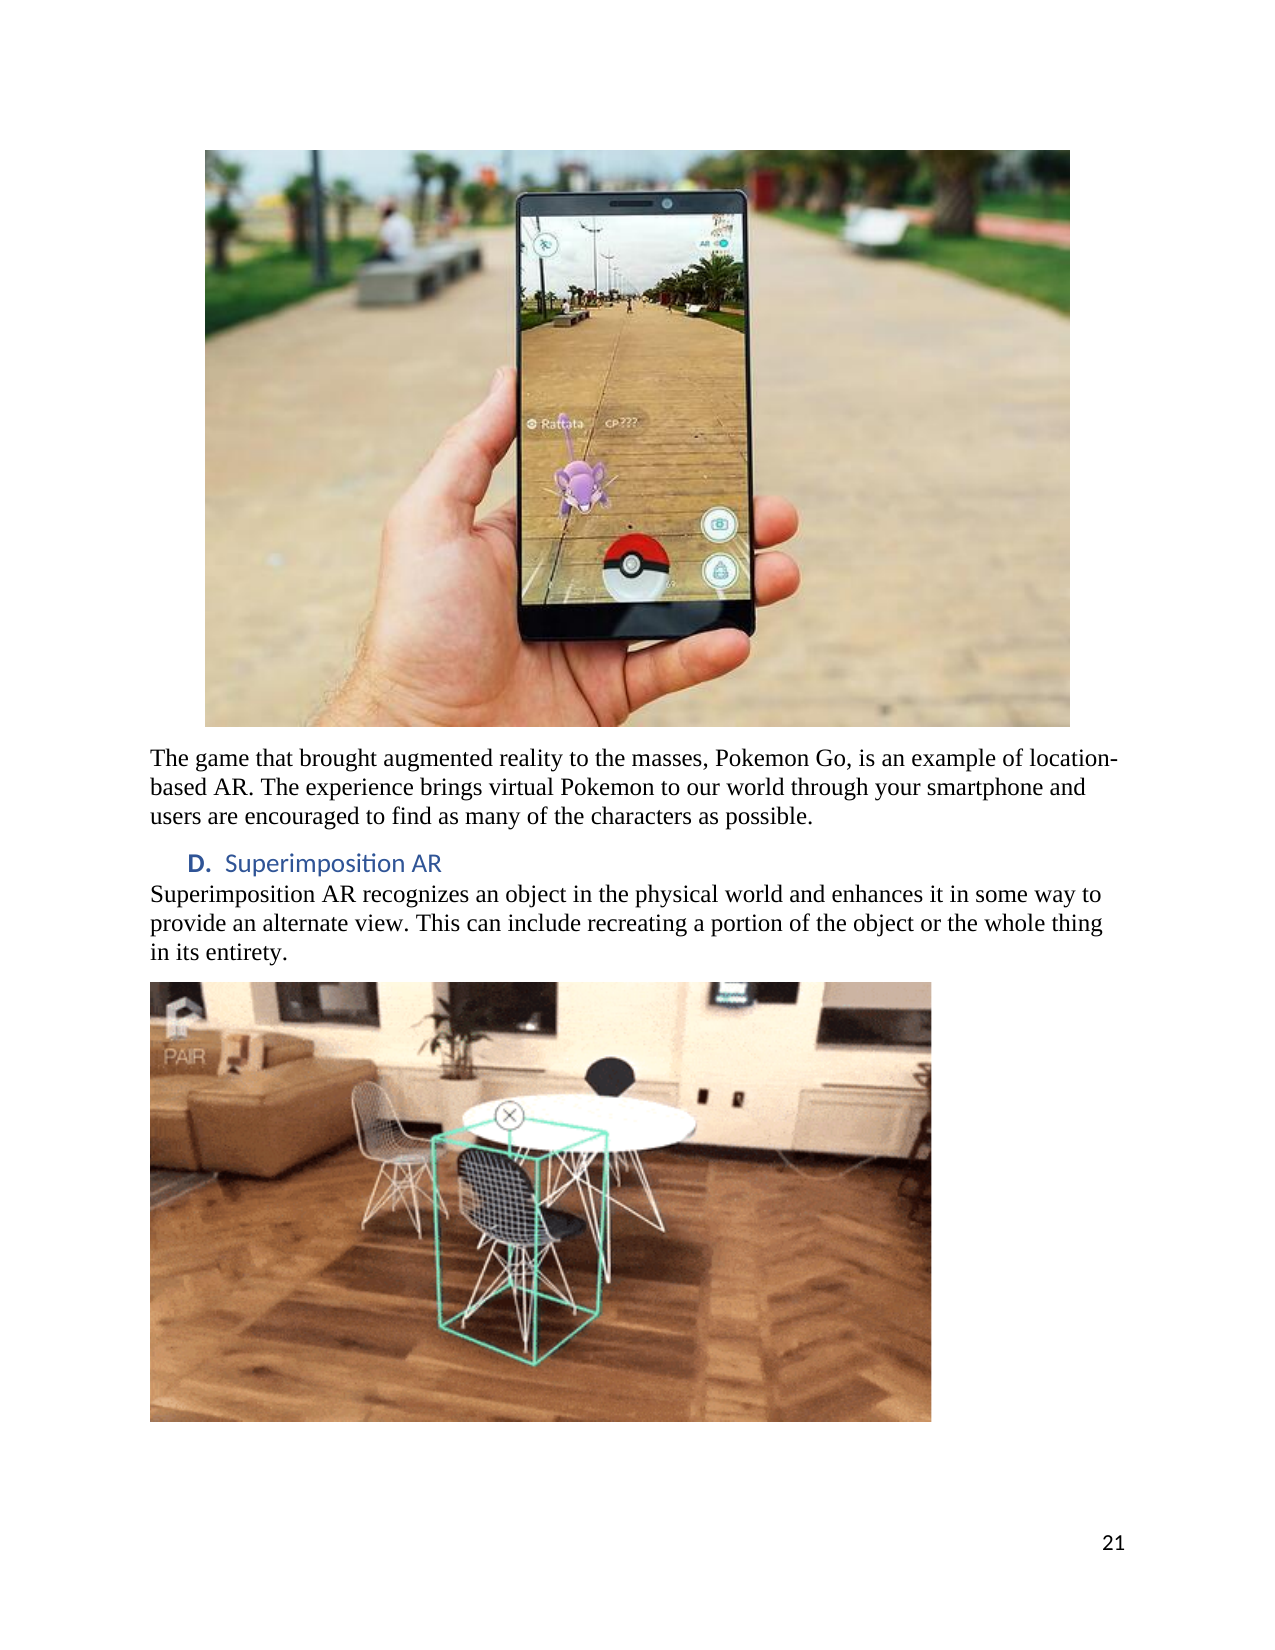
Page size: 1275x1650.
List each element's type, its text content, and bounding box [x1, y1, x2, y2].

text The game that brought augmented reality to the masses, Pokemon Go, is an example of location-based AR. The experience brings virtual Pokemon to our world through your smartphone and users are encouraged to find as many of the characters as possible. [150, 743, 1125, 830]
picture [205, 150, 1070, 727]
picture [150, 982, 932, 1422]
text Superimposition AR recognizes an object in the physical world and enhances it in some way to provide an alternate view. This can include recreating a portion of the object or the whole thing in its entirety. [150, 879, 1125, 966]
subtitle Superimposition AR [187, 846, 1125, 879]
